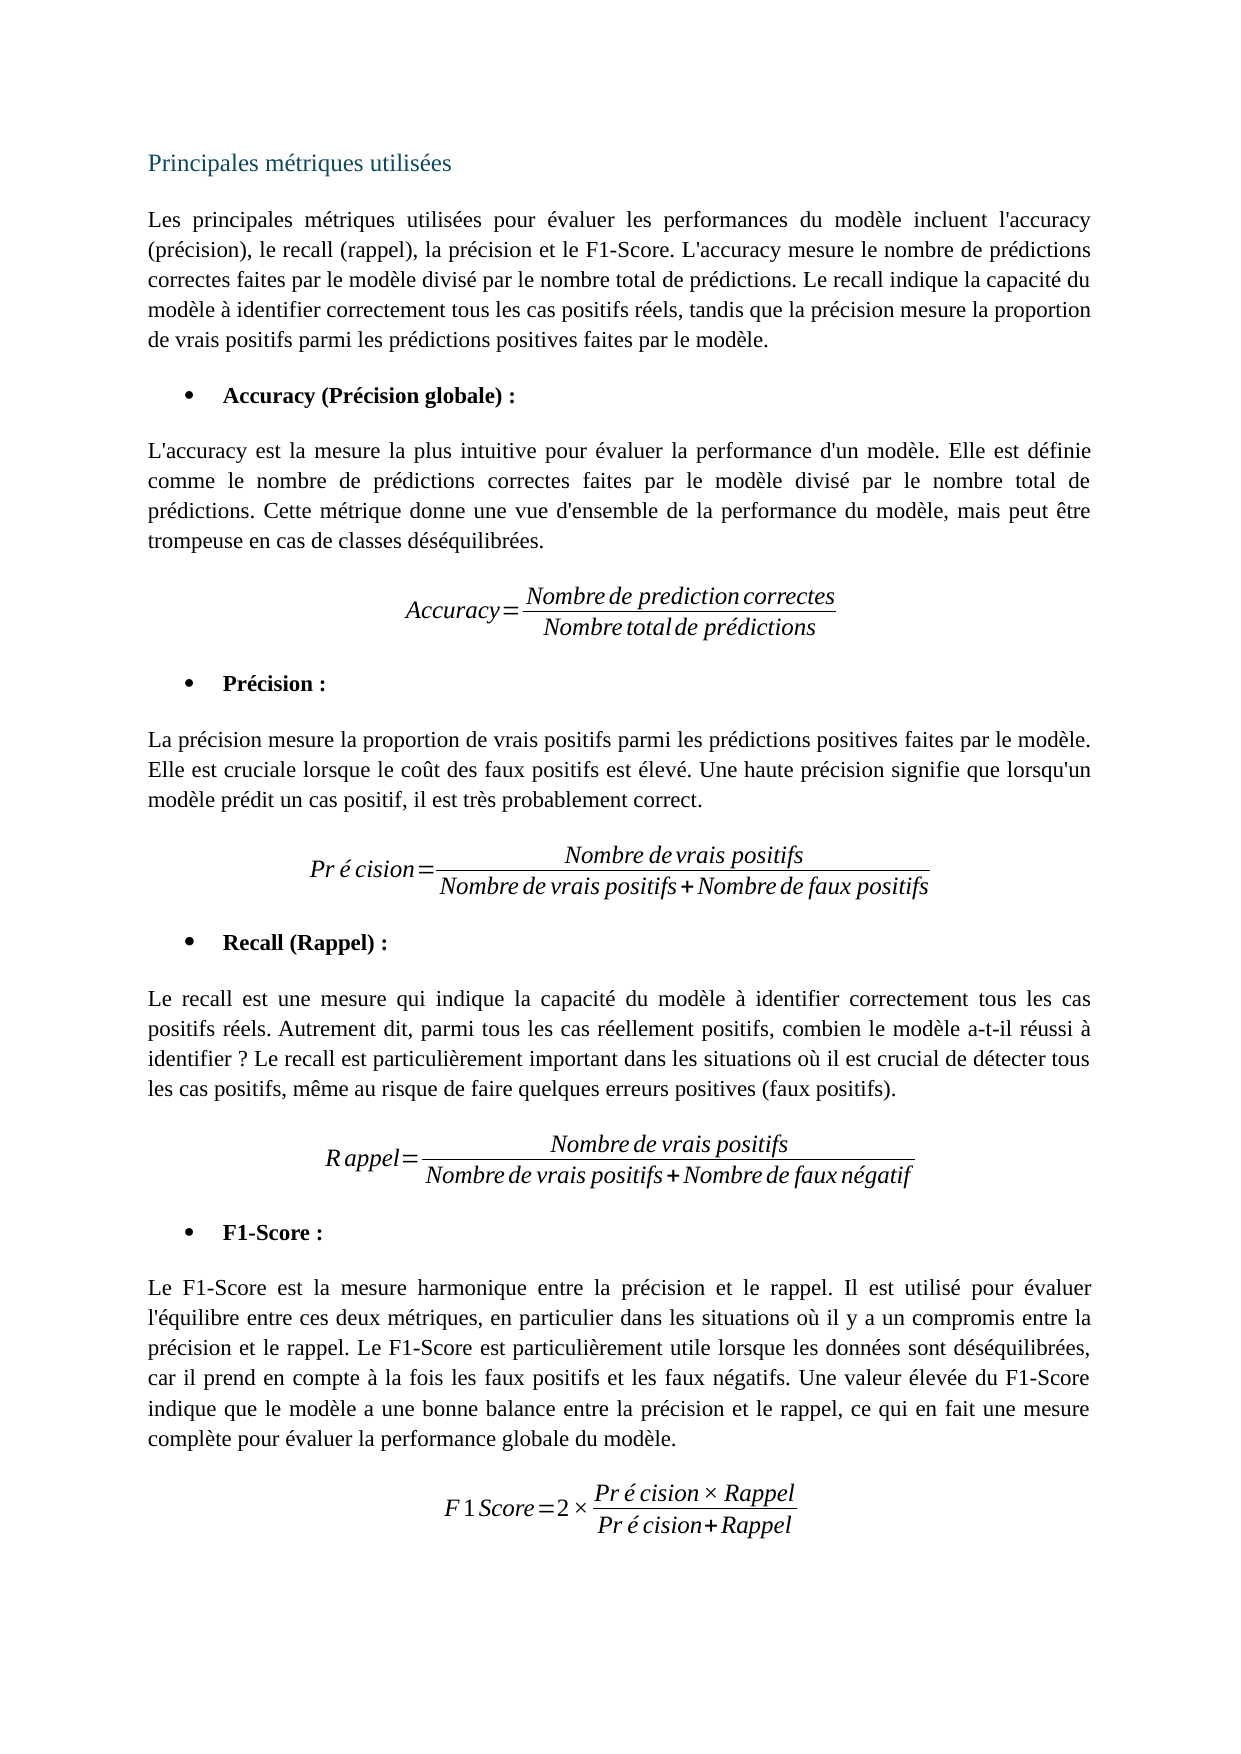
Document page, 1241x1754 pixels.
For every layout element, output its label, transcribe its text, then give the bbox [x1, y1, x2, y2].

subtitle Principales métriques utilisées [148, 148, 1093, 176]
list Accuracy (Précision globale) : [185, 382, 1093, 408]
text Le recall est une mesure qui indique la capacité du modèle à identifier correctement tous les cas positifs réels. Autrement dit, parmi tous les cas réellement positifs, combien le modèle a-t-il réussi à identifier ? Le recall est particulièrement important dans les situations où il est crucial de détecter tous les cas positifs, même au risque de faire quelques erreurs positives (faux positifs). [148, 985, 1093, 1102]
text La précision mesure la proportion de vrais positifs parmi les prédictions positives faites par le modèle. Elle est cruciale lorsque le coût des faux positifs est élevé. Une haute précision signifie que lorsqu'un modèle prédit un cas positif, il est très probablement correct. [148, 726, 1093, 812]
text L'accuracy est la mesure la plus intuitive pour évaluer la performance d'un modèle. Elle est définie comme le nombre de prédictions correctes faites par le modèle divisé par le nombre total de prédictions. Cette métrique donne une vue d'ensemble de la performance du modèle, mais peut être trompeuse en cas de classes déséquilibrées. [148, 437, 1093, 554]
list Recall (Rappel) : [185, 929, 1093, 956]
text Les principales métriques utilisées pour évaluer les performances du modèle incluent l'accuracy (précision), le recall (rappel), la précision et le F1-Score. L'accuracy mesure le nombre de prédictions correctes faites par le modèle divisé par le nombre total de prédictions. Le recall indique la capacité du modèle à identifier correctement tous les cas positifs réels, tandis que la précision mesure la proportion de vrais positifs parmi les prédictions positives faites par le modèle. [148, 206, 1093, 353]
text Le F1-Score est la mesure harmonique entre la précision et le rappel. Il est utilisé pour évaluer l'équilibre entre ces deux métriques, en particulier dans les situations où il y a un compromis entre la précision et le rappel. Le F1-Score est particulièrement utile lorsque les données sont déséquilibrées, car il prend en compte à la fois les faux positifs et les faux négatifs. Une valeur élevée du F1-Score indique que le modèle a une bonne balance entre la précision et le rappel, ce qui en fait une mesure complète pour évaluer la performance globale du modèle. [148, 1274, 1093, 1451]
list Précision : [185, 671, 1093, 697]
list F1-Score : [185, 1218, 1093, 1245]
